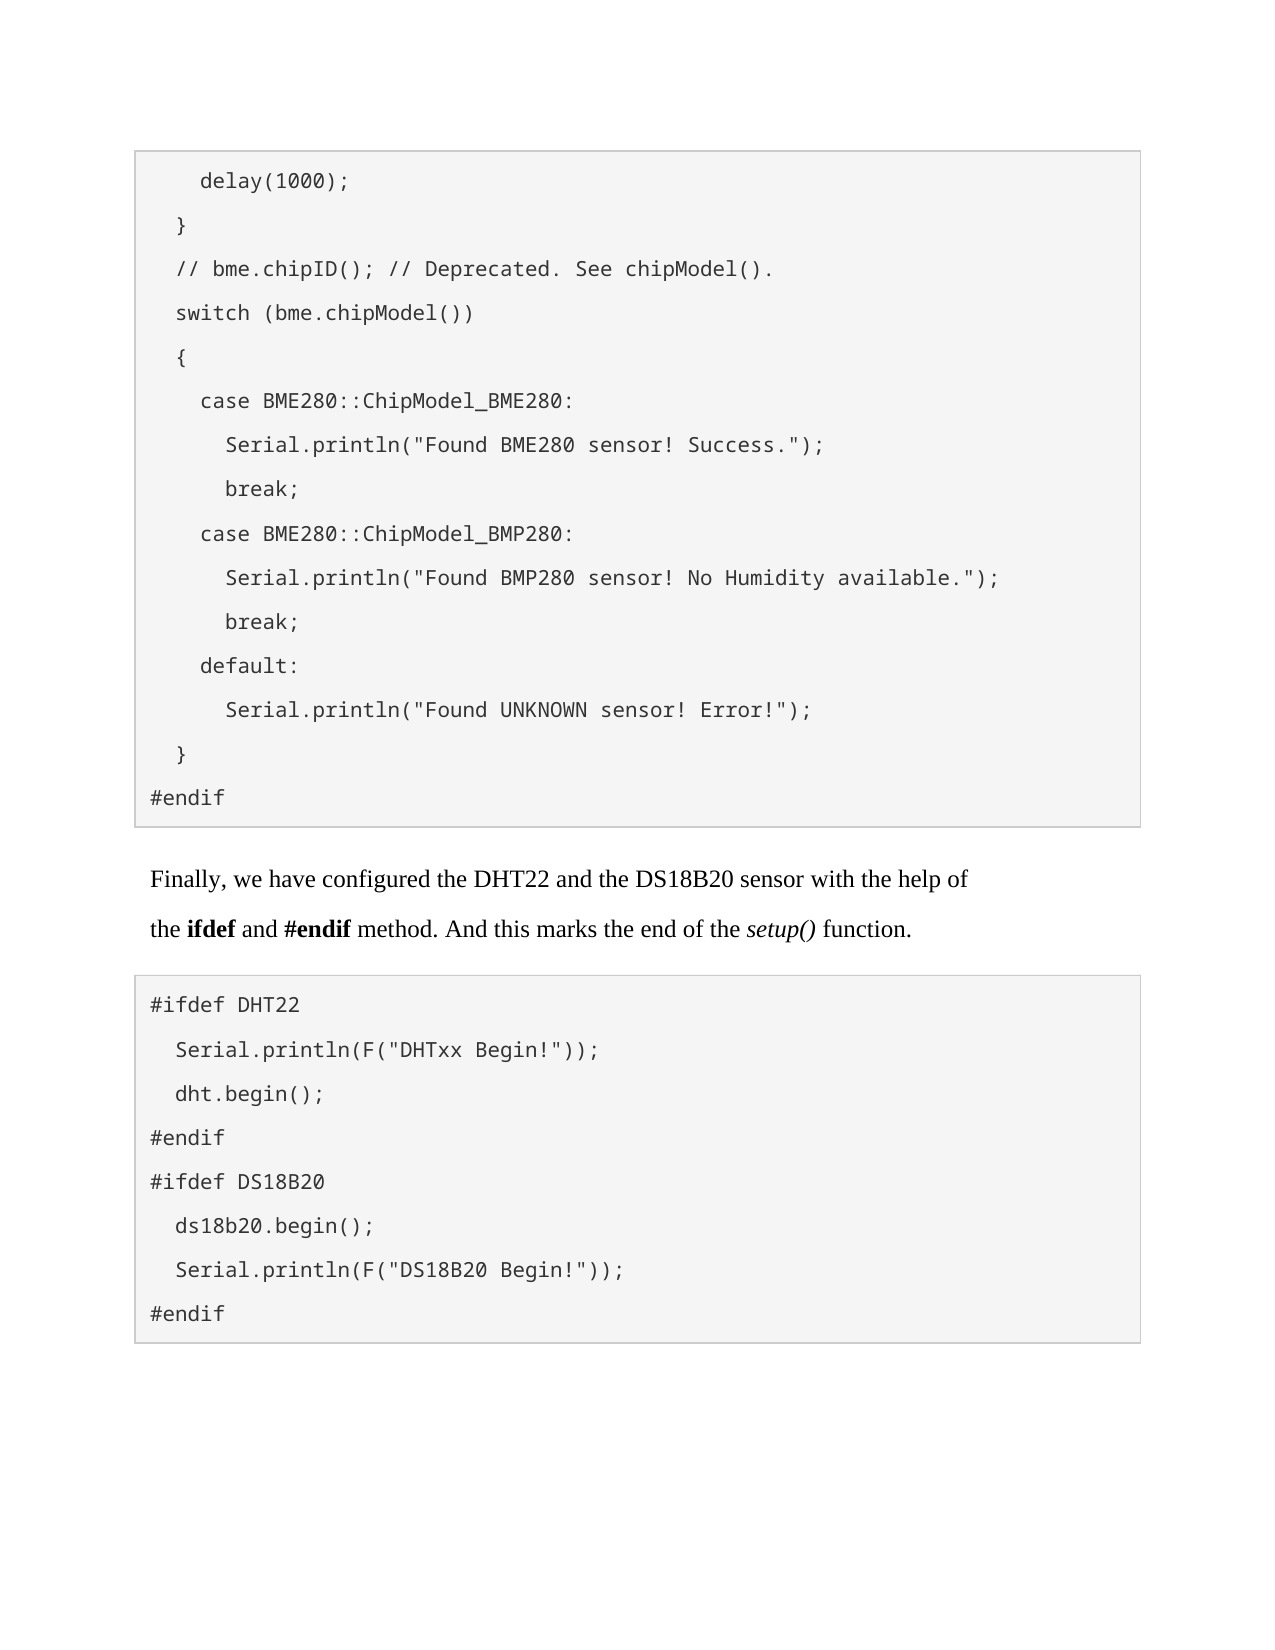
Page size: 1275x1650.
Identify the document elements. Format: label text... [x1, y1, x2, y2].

text default: [136, 635, 1140, 679]
text dht.begin(); [136, 1063, 1140, 1107]
text delay(1000); [136, 152, 1140, 194]
text #endif [136, 1283, 1140, 1342]
text case BME280::ChipModel_BMP280: [136, 502, 1140, 547]
text Serial.println("Found BMP280 sensor! No Humidity available."); [136, 547, 1140, 591]
text break; [136, 458, 1140, 502]
text break; [136, 591, 1140, 635]
text { [136, 326, 1140, 370]
text Serial.println("Found BME280 sensor! Success."); [136, 414, 1140, 458]
text Serial.println("Found UNKNOWN sensor! Error!"); [136, 679, 1140, 723]
text // bme.chipID(); // Deprecated. See chipModel(). [136, 238, 1140, 282]
text #ifdef DS18B20 [136, 1151, 1140, 1195]
text #endif [136, 767, 1140, 826]
text Serial.println(F("DHTxx Begin!")); [136, 1018, 1140, 1063]
text #ifdef DHT22 [136, 976, 1140, 1018]
text Serial.println(F("DS18B20 Begin!")); [136, 1239, 1140, 1283]
text #endif [136, 1107, 1140, 1151]
text ds18b20.begin(); [136, 1195, 1140, 1239]
text case BME280::ChipModel_BME280: [136, 370, 1140, 414]
text switch (bme.chipModel()) [136, 282, 1140, 326]
text } [136, 723, 1140, 767]
text } [136, 194, 1140, 238]
text Finally, we have configured the DHT22 and the DS18B20 sensor with the help of the ifdef and #endif method. And this marks the end of the setup() function. [150, 843, 1125, 943]
